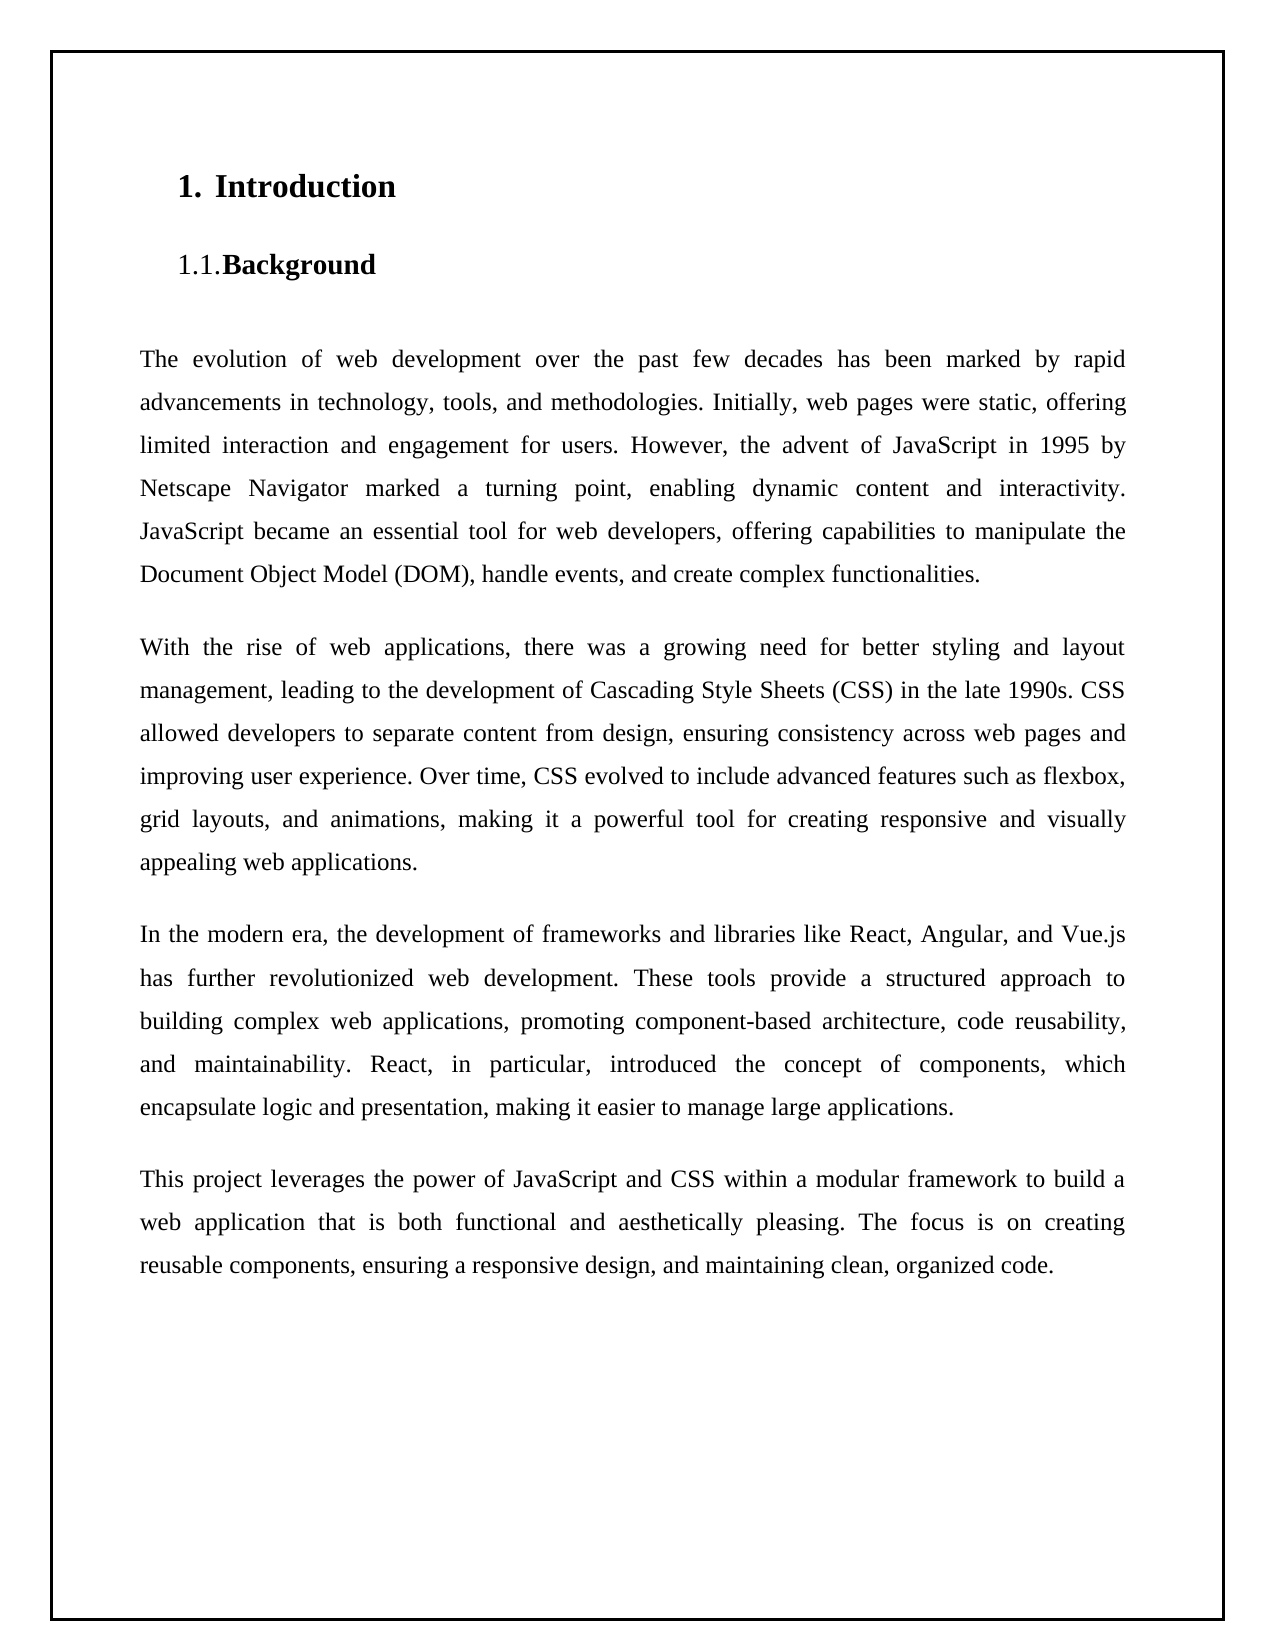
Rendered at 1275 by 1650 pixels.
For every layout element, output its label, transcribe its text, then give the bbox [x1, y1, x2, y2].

text In the modern era, the development of frameworks and libraries like React, Angular, and Vue.js has further revolutionized web development. These tools provide a structured approach to building complex web applications, promoting component-based architecture, code reusability, and maintainability. React, in particular, introduced the concept of components, which encapsulate logic and presentation, making it easier to manage large applications. [139, 919, 1127, 1121]
subtitle Background [177, 247, 1127, 281]
text This project leverages the power of JavaScript and CSS within a modular framework to build a web application that is both functional and aesthetically pleasing. The focus is on creating reusable components, ensuring a responsive design, and maintaining clean, organized code. [139, 1164, 1127, 1279]
text With the rise of web applications, there was a growing need for better styling and layout management, leading to the development of Cascading Style Sheets (CSS) in the late 1990s. CSS allowed developers to separate content from design, ensuring consistency across web pages and improving user experience. Over time, CSS evolved to include advanced features such as flexbox, grid layouts, and animations, making it a powerful tool for creating responsive and visually appealing web applications. [139, 632, 1127, 876]
text The evolution of web development over the past few decades has been marked by rapid advancements in technology, tools, and methodologies. Initially, web pages were static, offering limited interaction and engagement for users. However, the advent of JavaScript in 1995 by Netscape Navigator marked a turning point, enabling dynamic content and interactivity. JavaScript became an essential tool for web developers, offering capabilities to manipulate the Document Object Model (DOM), handle events, and create complex functionalities. [139, 344, 1127, 588]
subtitle Introduction [177, 167, 1127, 205]
